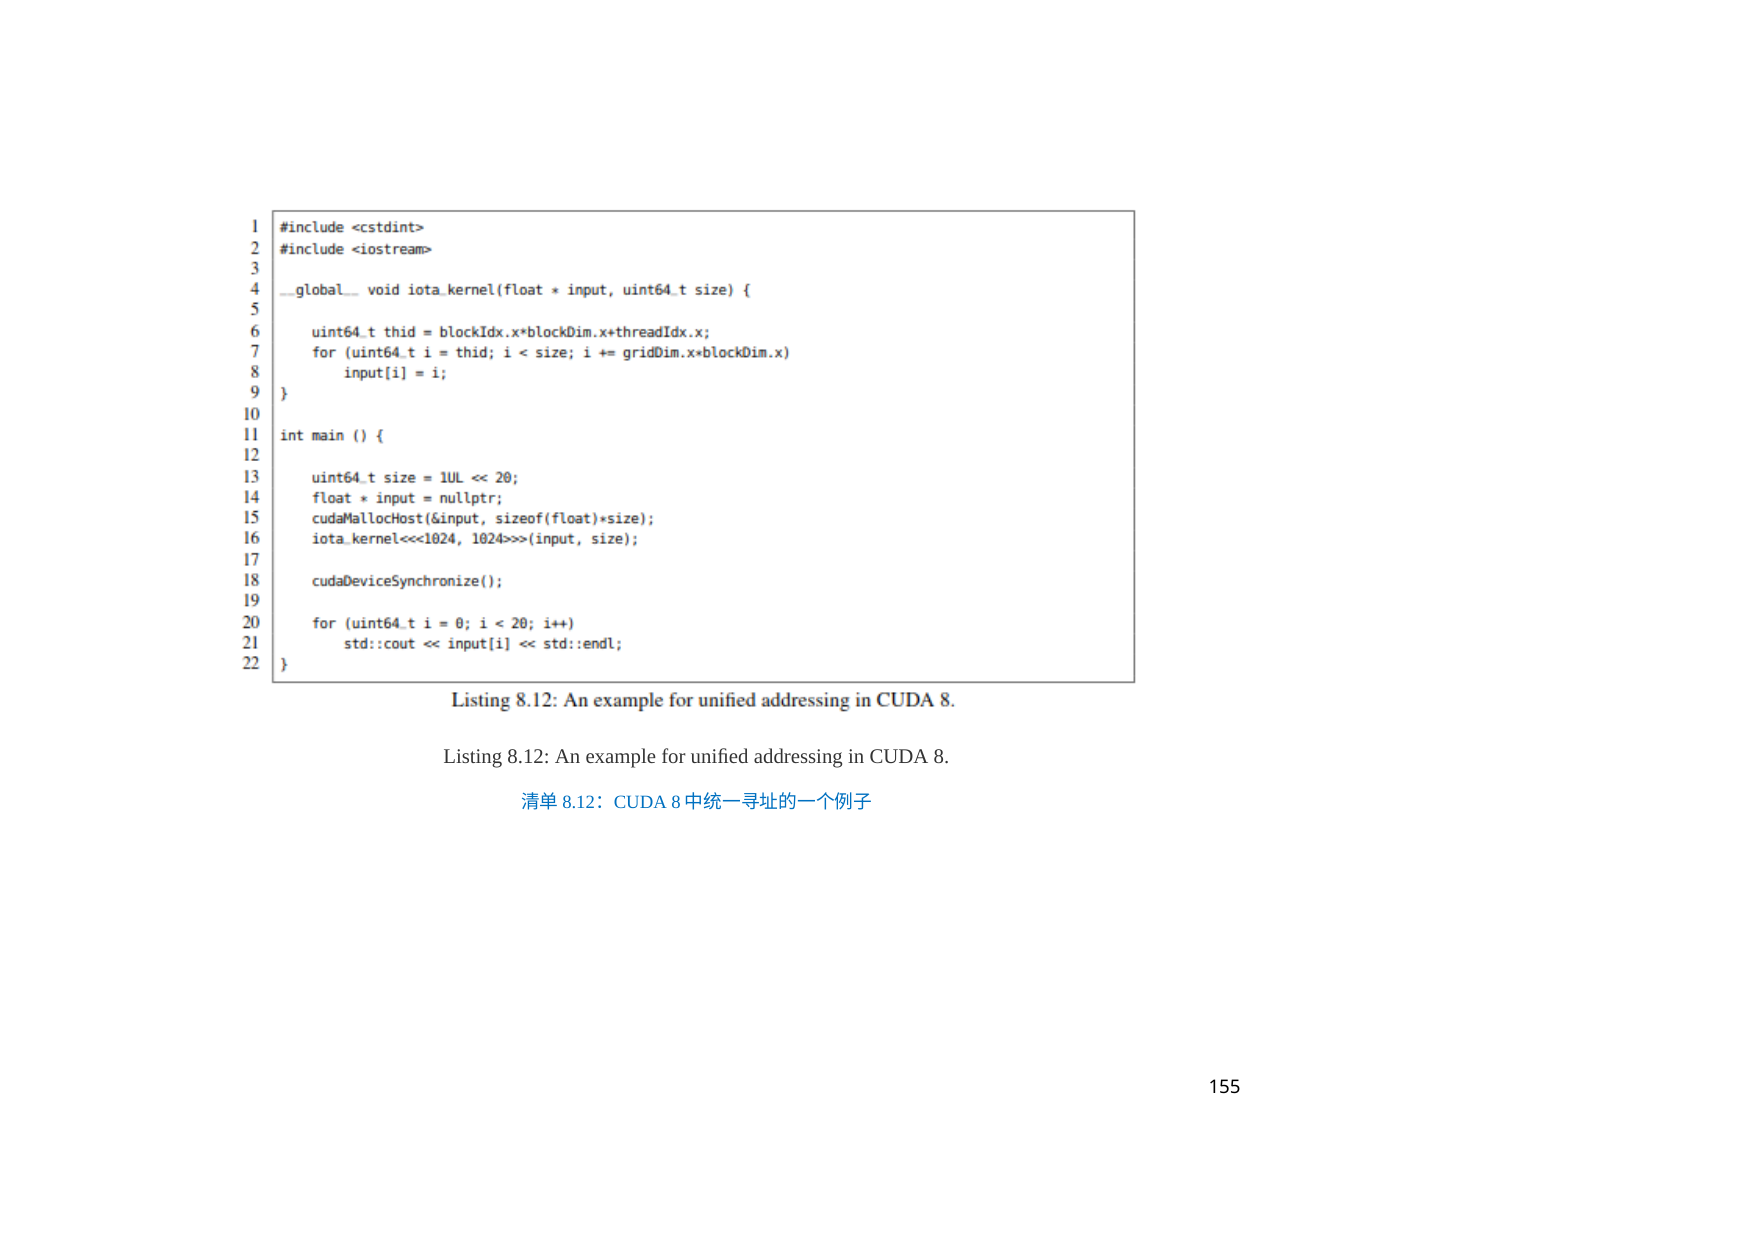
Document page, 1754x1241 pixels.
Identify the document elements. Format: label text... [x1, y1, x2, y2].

text Listing 8.12: An example for uniﬁed addressing in CUDA 8. [150, 744, 1243, 768]
text 清单8.12：CUDA 8中统一寻址的一个例子 [150, 789, 1243, 814]
